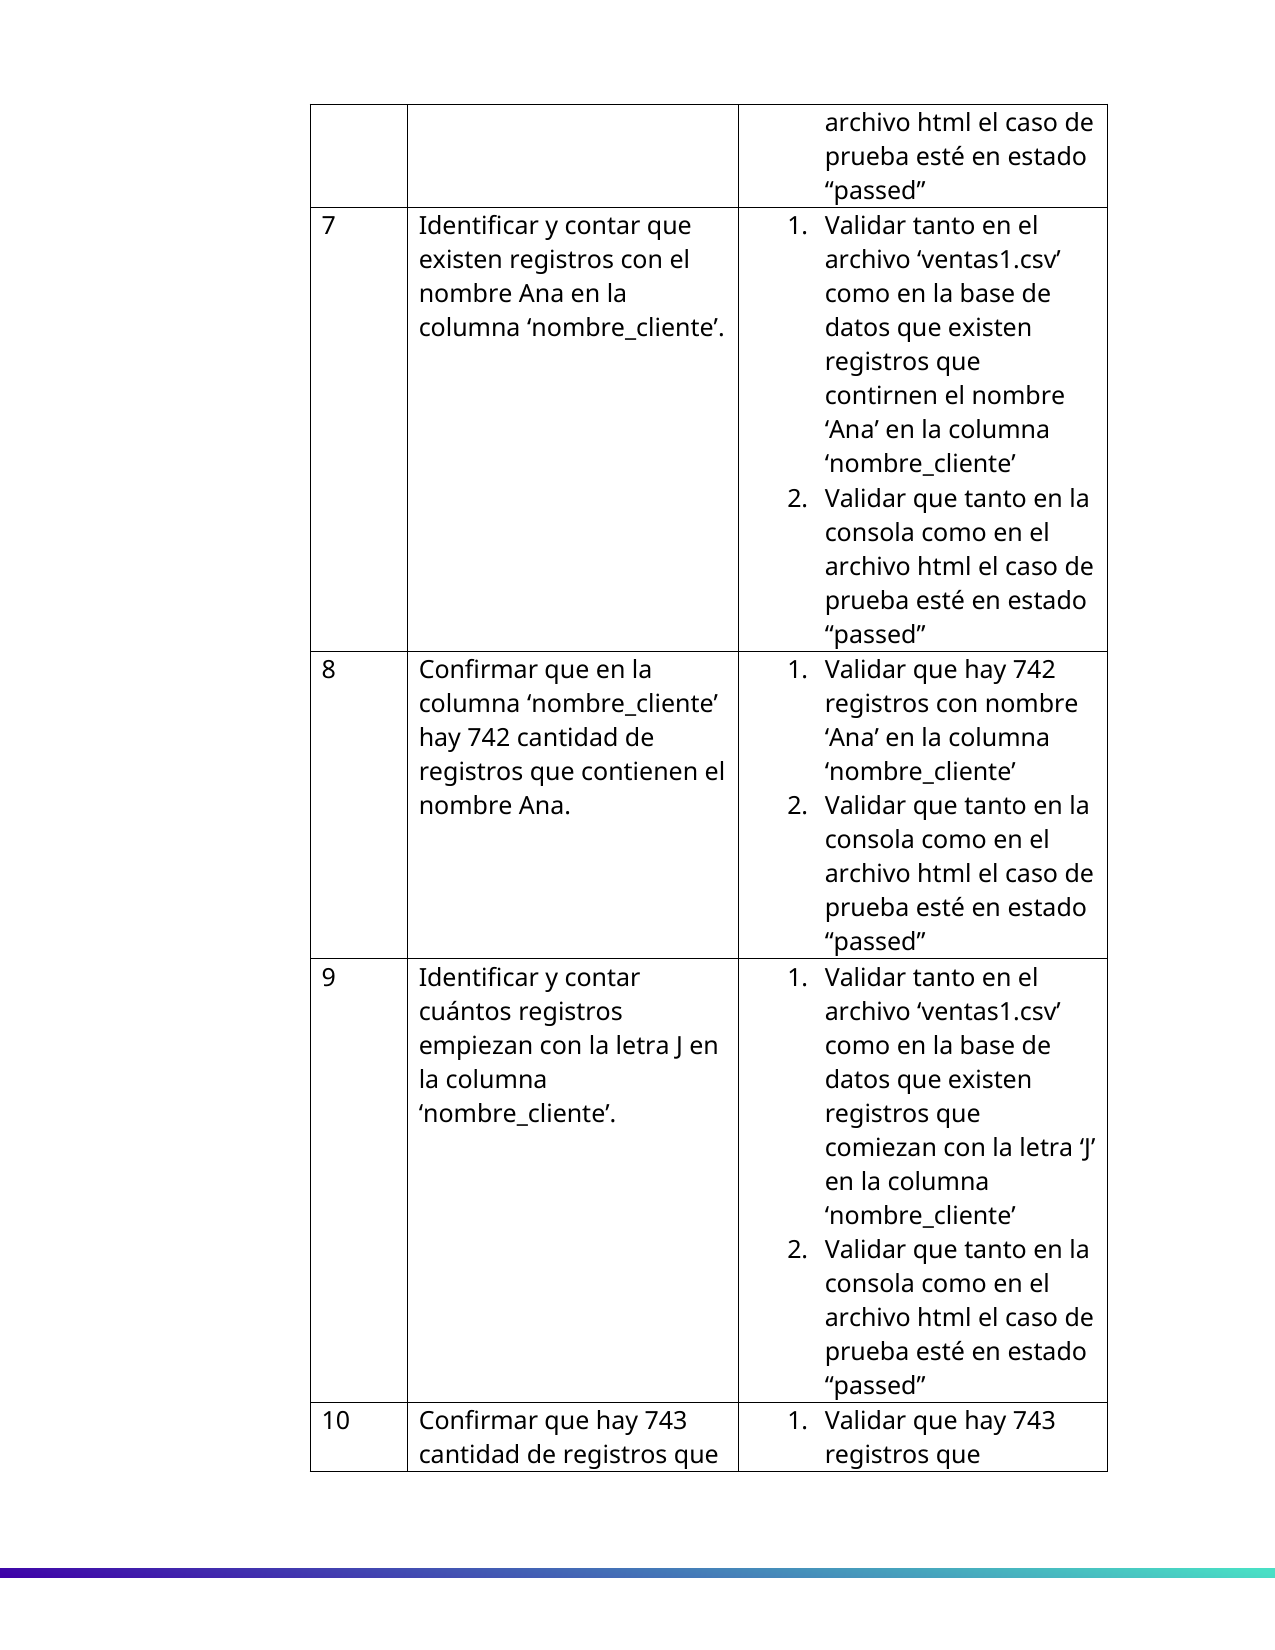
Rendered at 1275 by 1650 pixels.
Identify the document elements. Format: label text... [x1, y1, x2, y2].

table_cell 6 [311, 105, 407, 207]
table_cell Validar que hay 742 registros con nombre ‘Ana’ en la columna ‘nombre_cliente’ Validar que tanto en la consola como en el archivo html el caso de prueba esté en estado “passed” [739, 652, 1107, 958]
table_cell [408, 1403, 738, 1471]
table_cell 7 [311, 208, 407, 651]
table_cell 9 [311, 959, 407, 1402]
table_cell Identificar y contar que existen registros con el nombre Ana en la columna ‘nombre_cliente’. [408, 208, 738, 651]
table_cell Identificar y contar cuántos registros empiezan con la letra J en la columna ‘nombre_cliente’. [408, 959, 738, 1402]
table_cell Validar tanto en el archivo ‘ventas1.csv’ como en la base de datos que existen registros que comiezan con la letra ‘J’ en la columna ‘nombre_cliente’ Validar que tanto en la consola como en el archivo html el caso de prueba esté en estado “passed” [739, 959, 1107, 1402]
table_cell Validar tanto en el archivo ‘ventas1.csv’ como en la base de datos que existen registros que contirnen el nombre ‘Ana’ en la columna ‘nombre_cliente’ Validar que tanto en la consola como en el archivo html el caso de prueba esté en estado “passed” [739, 208, 1107, 651]
table_cell Confirmar que en la columna ‘nombre_cliente’ hay 742 cantidad de registros que contienen el nombre Ana. [408, 652, 738, 958]
table_cell 8 [311, 652, 407, 958]
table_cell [408, 105, 738, 207]
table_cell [739, 1403, 1107, 1471]
table_cell 10 [311, 1403, 407, 1471]
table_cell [739, 105, 1107, 207]
